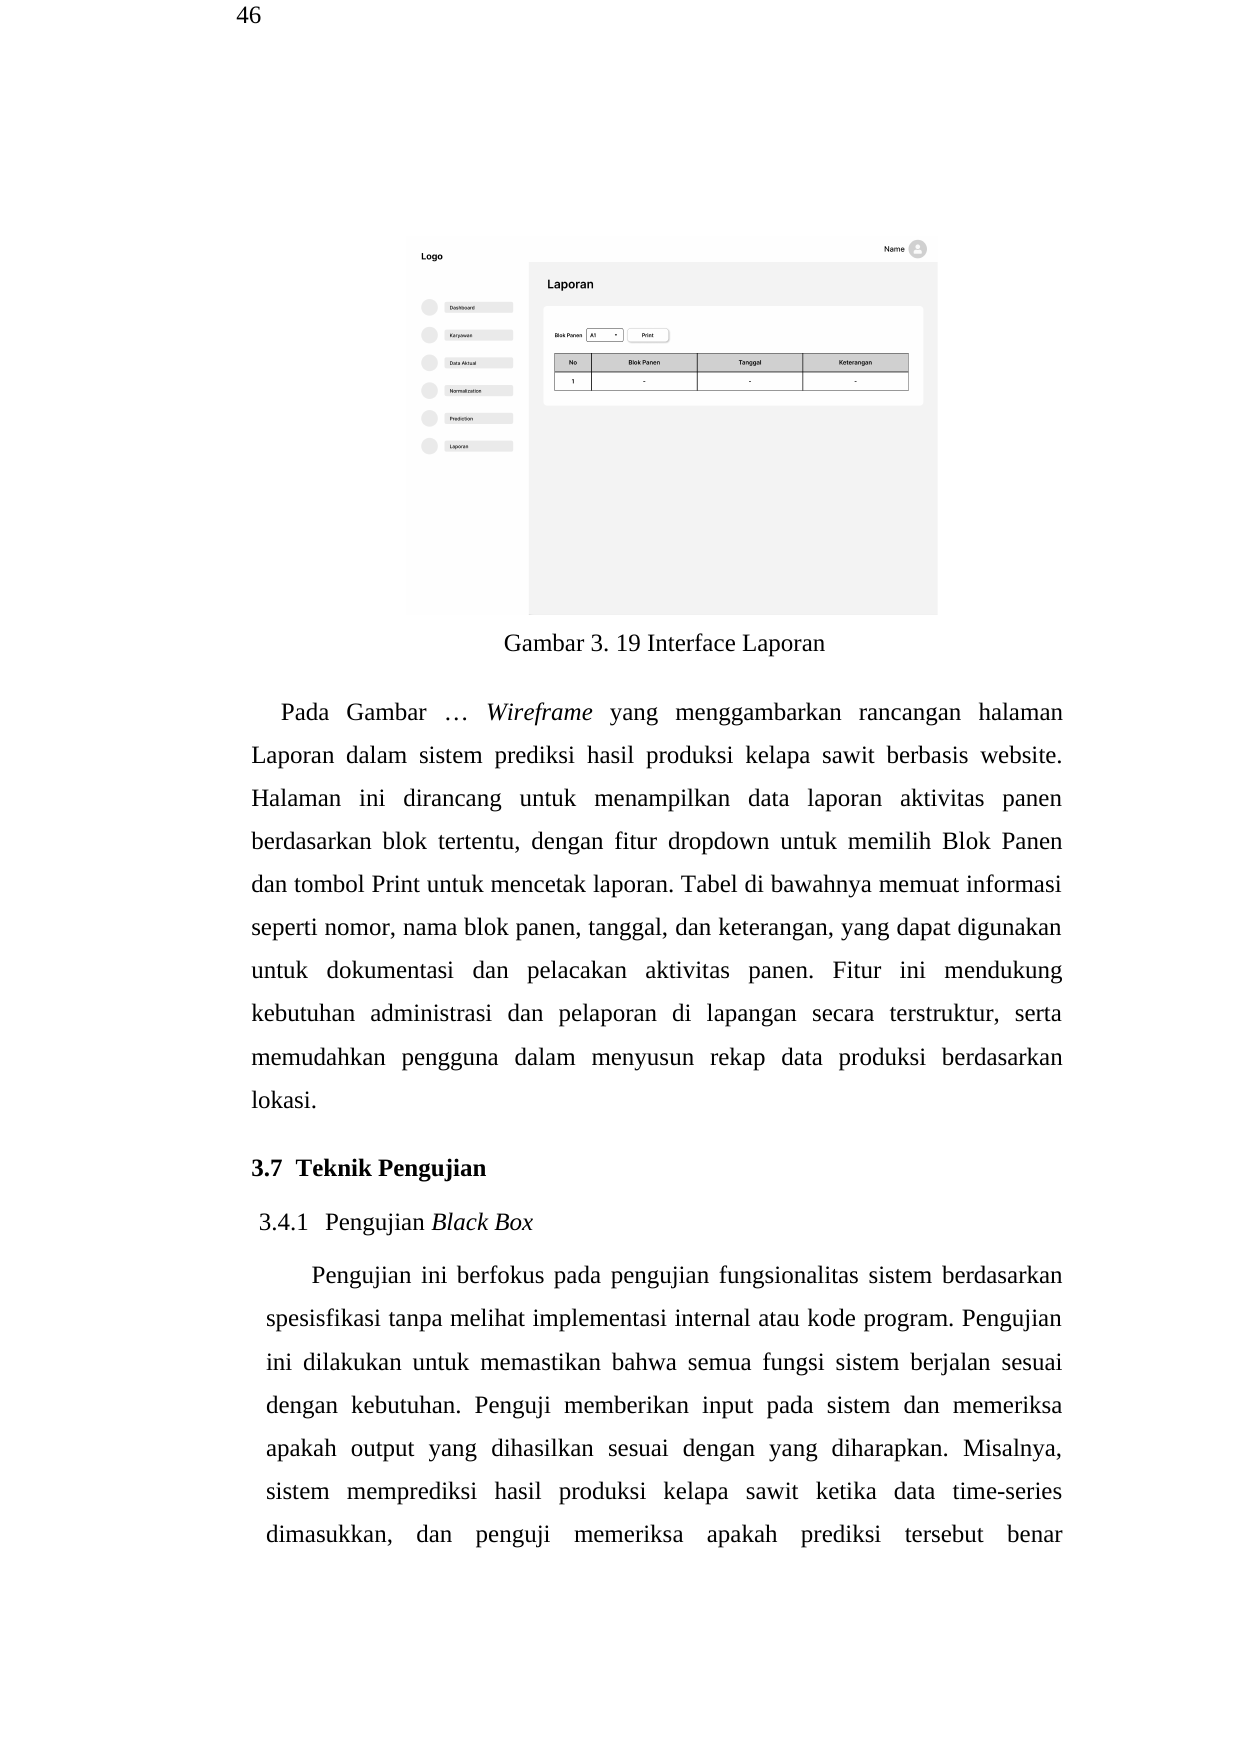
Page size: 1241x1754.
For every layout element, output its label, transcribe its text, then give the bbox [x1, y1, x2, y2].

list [266, 1260, 1063, 1548]
list Pengujian Black Box [259, 1207, 1063, 1235]
subtitle Teknik Pengujian [251, 1153, 1063, 1182]
picture [406, 236, 938, 615]
list Pada Gambar … Wireframe yang menggambarkan rancangan halaman Laporan dalam sistem prediksi hasil produksi kelapa sawit berbasis website. Halaman ini dirancang untuk menampilkan data laporan aktivitas panen berdasarkan blok tertentu, dengan fitur dropdown untuk memilih Blok Panen dan tombol Print untuk mencetak laporan. Tabel di bawahnya memuat informasi seperti nomor, nama blok panen, tanggal, dan keterangan, yang dapat digunakan untuk dokumentasi dan pelacakan aktivitas panen. Fitur ini mendukung kebutuhan administrasi dan pelaporan di lapangan secara terstruktur, serta memudahkan pengguna dalam menyusun rekap data produksi berdasarkan lokasi. [251, 697, 1063, 1113]
